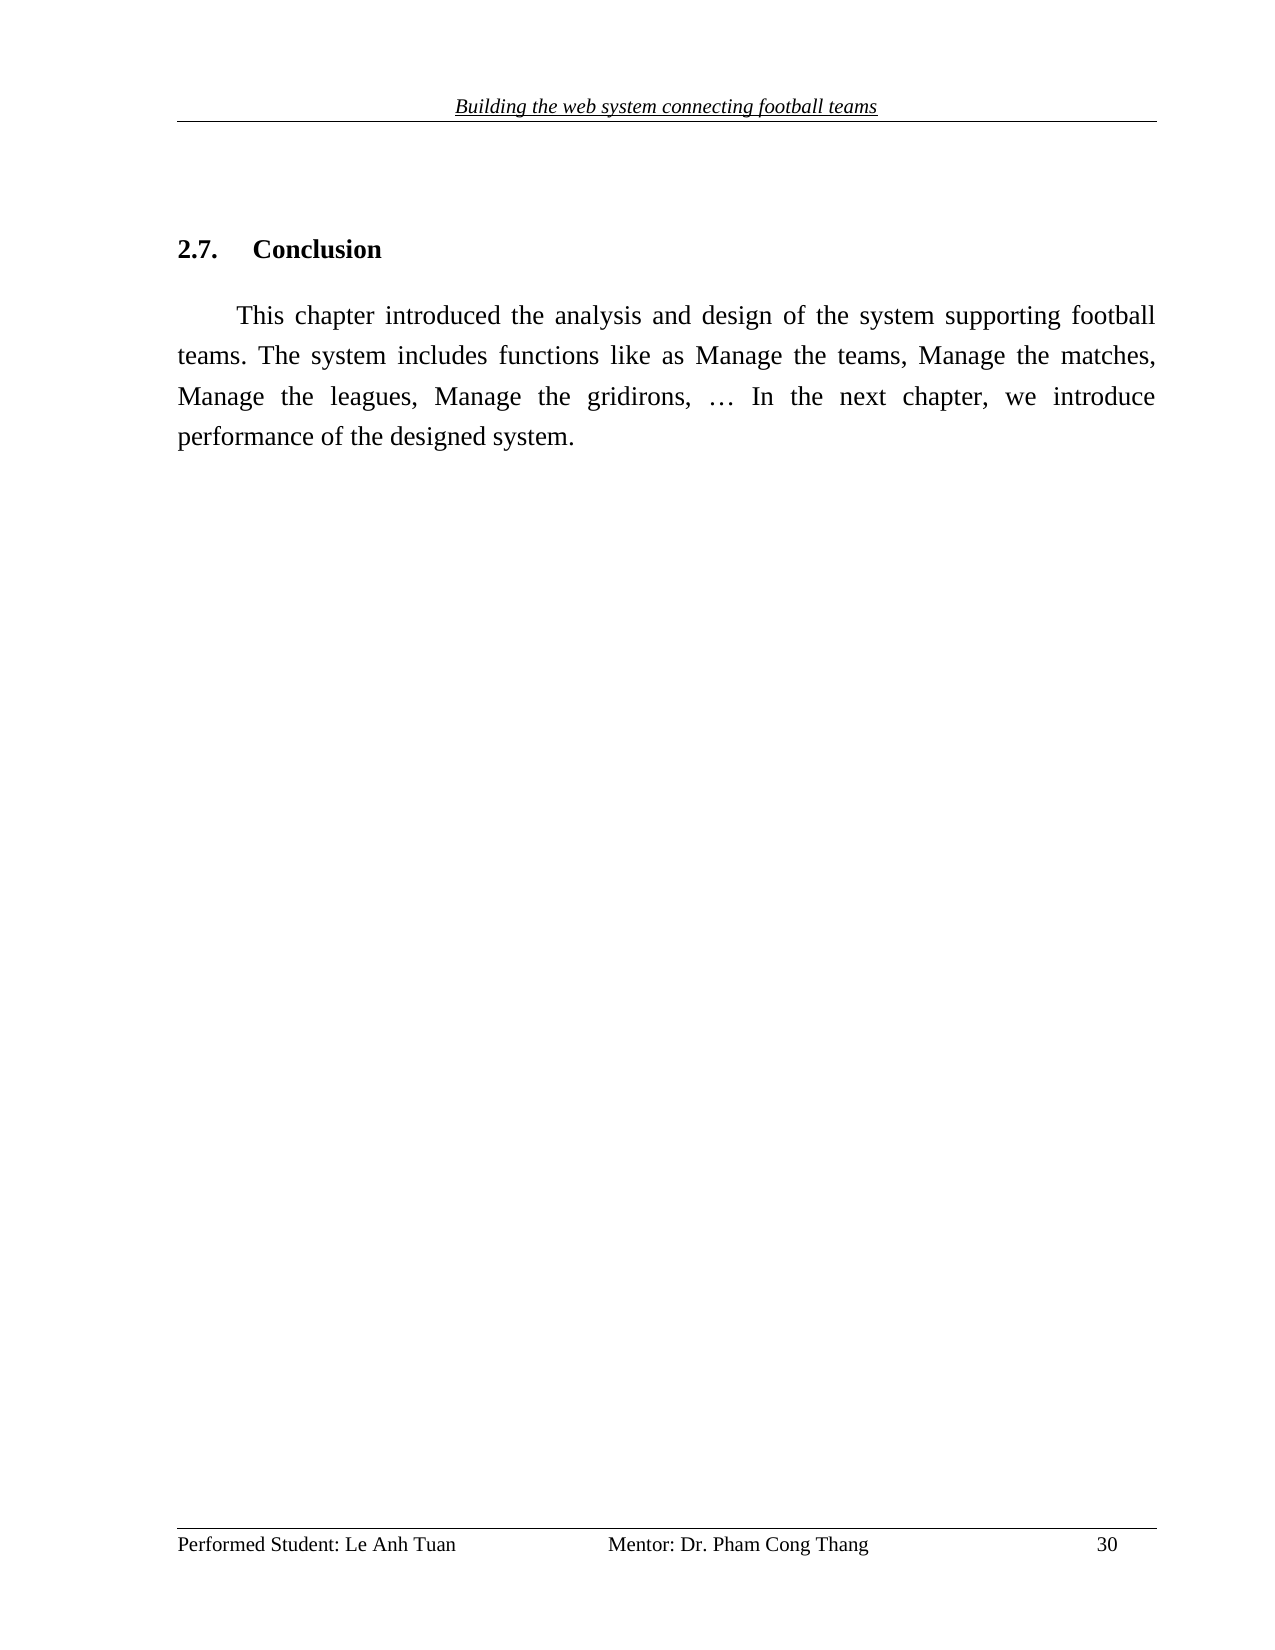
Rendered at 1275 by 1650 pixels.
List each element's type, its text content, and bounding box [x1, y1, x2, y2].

subtitle Conclusion [177, 234, 1157, 265]
text This chapter introduced the analysis and design of the system supporting football teams. The system includes functions like as Manage the teams, Manage the matches, Manage the leagues, Manage the gridirons, … In the next chapter, we introduce performance of the designed system. [177, 299, 1157, 451]
